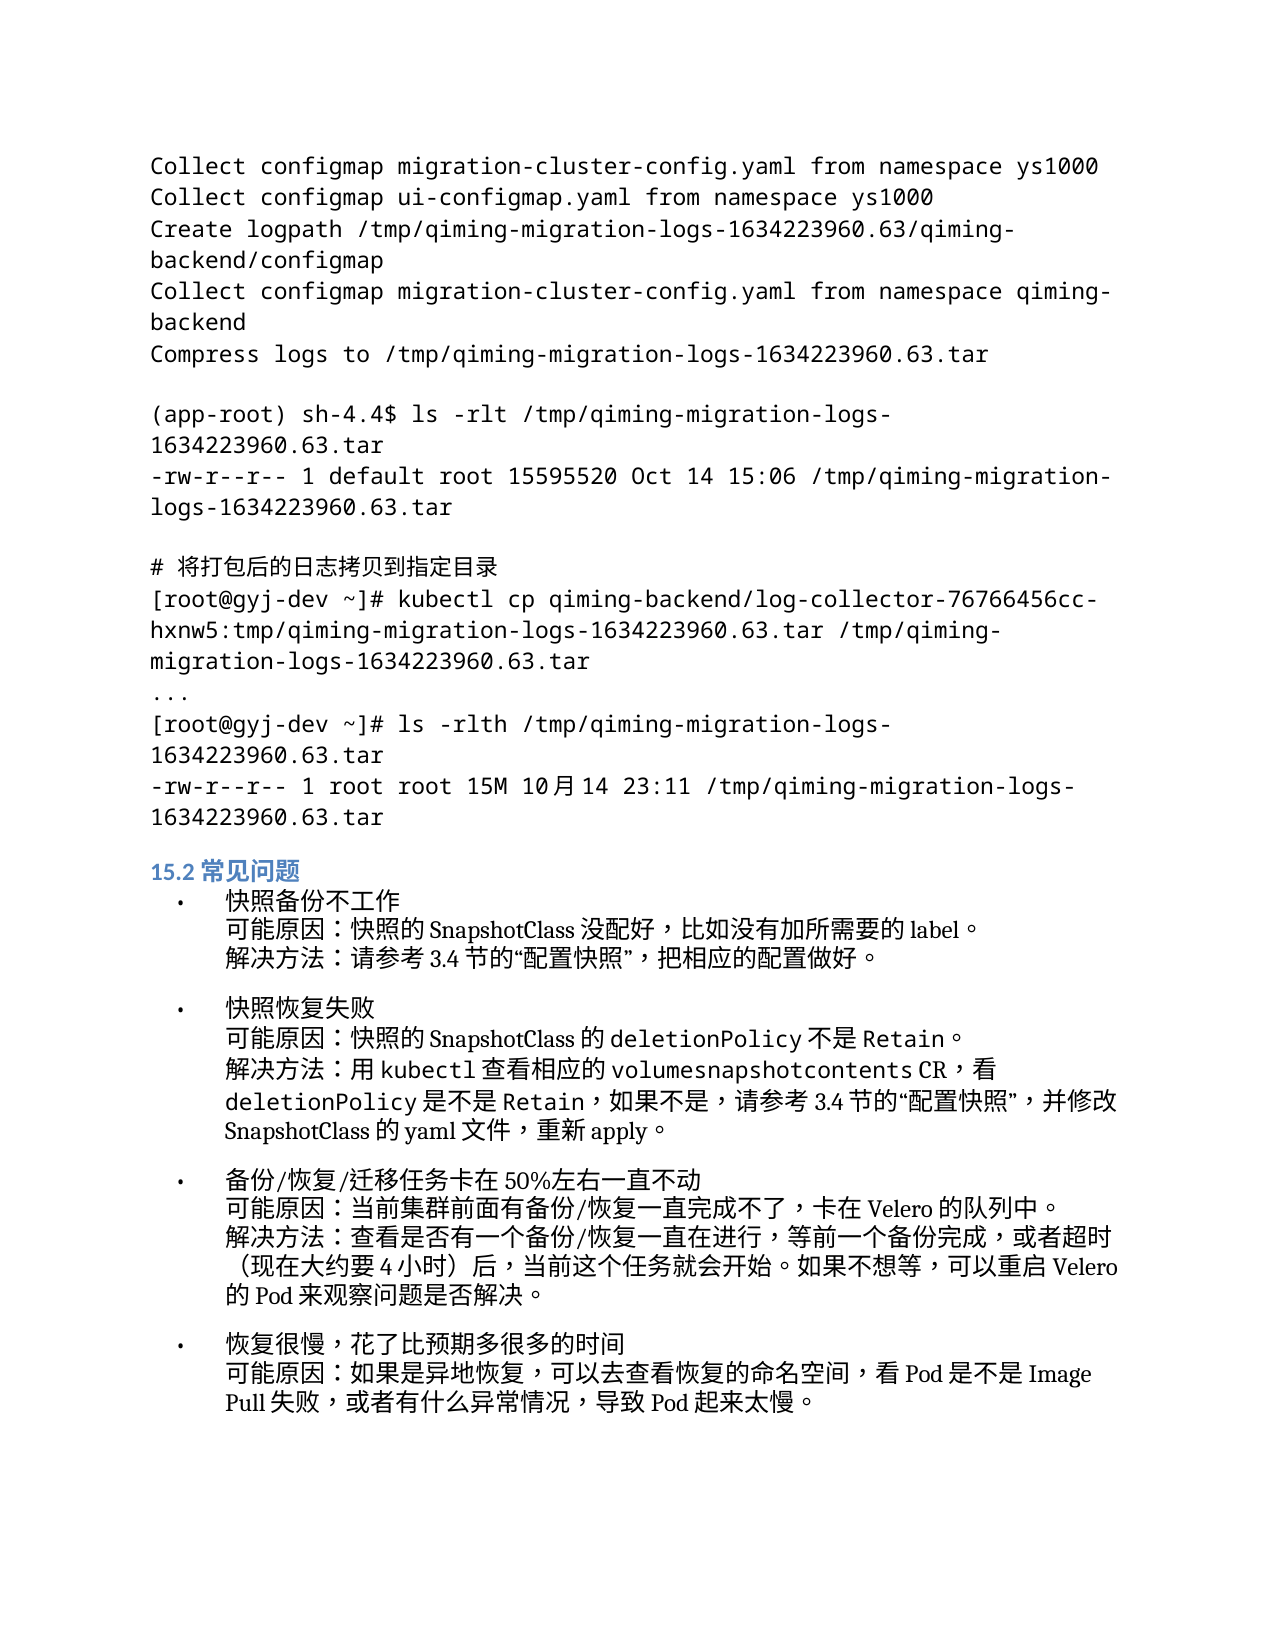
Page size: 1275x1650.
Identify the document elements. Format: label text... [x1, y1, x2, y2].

list 快照备份不工作 可能原因：快照的SnapshotClass没配好，比如没有加所需要的label。 解决方法：请参考3.4节的“配置快照”，把相应的配置做好。 [175, 887, 1125, 974]
list 快照恢复失败 可能原因：快照的SnapshotClass的deletionPolicy不是Retain。 解决方法：用kubectl查看相应的volumesnapshotcontents CR，看deletionPolicy是不是Retain，如果不是，请参考3.4节的“配置快照”，并修改SnapshotClass的yaml文件，重新apply。 [175, 994, 1125, 1146]
list 恢复很慢，花了比预期多很多的时间 可能原因：如果是异地恢复，可以去查看恢复的命名空间，看Pod是不是Image Pull失败，或者有什么异常情况，导致Pod起来太慢。 [175, 1331, 1125, 1417]
list 备份/恢复/迁移任务卡在50%左右一直不动 可能原因：当前集群前面有备份/恢复一直完成不了，卡在Velero的队列中。 解决方法：查看是否有一个备份/恢复一直在进行，等前一个备份完成，或者超时（现在大约要4小时）后，当前这个任务就会开始。如果不想等，可以重启Velero的Pod来观察问题是否解决。 [175, 1167, 1125, 1310]
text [150, 150, 1125, 832]
subtitle 15.2 常见问题 [150, 853, 1125, 887]
